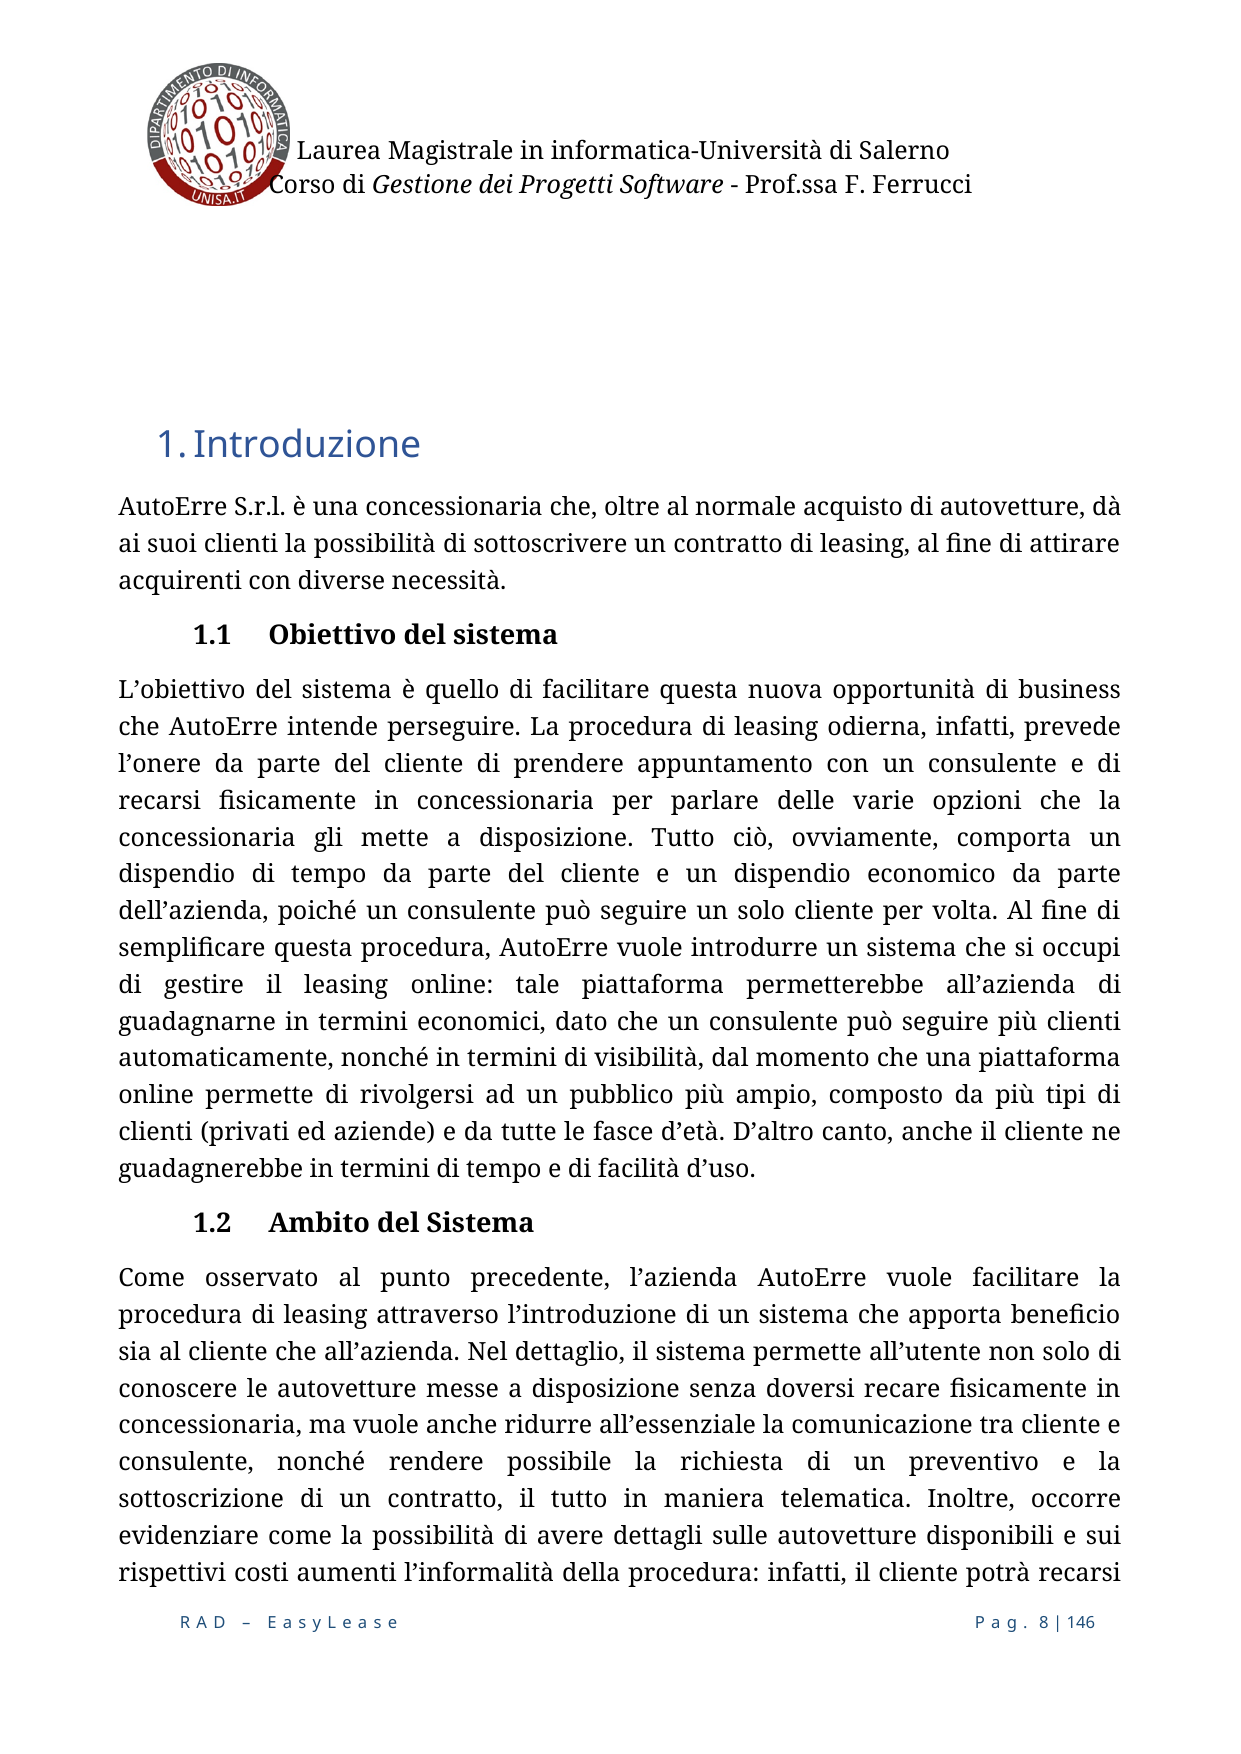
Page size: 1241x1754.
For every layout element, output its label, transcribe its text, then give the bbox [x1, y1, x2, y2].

text L’obiettivo del sistema è quello di facilitare questa nuova opportunità di business che AutoErre intende perseguire. La procedura di leasing odierna, infatti, prevede l’onere da parte del cliente di prendere appuntamento con un consulente e di recarsi fisicamente in concessionaria per parlare delle varie opzioni che la concessionaria gli mette a disposizione. Tutto ciò, ovviamente, comporta un dispendio di tempo da parte del cliente e un dispendio economico da parte dell’azienda, poiché un consulente può seguire un solo cliente per volta. Al fine di semplificare questa procedura, AutoErre vuole introdurre un sistema che si occupi di gestire il leasing online: tale piattaforma permetterebbe all’azienda di guadagnarne in termini economici, dato che un consulente può seguire più clienti automaticamente, nonché in termini di visibilità, dal momento che una piattaforma online permette di rivolgersi ad un pubblico più ampio, composto da più tipi di clienti (privati ed aziende) e da tutte le fasce d’età. D’altro canto, anche il cliente ne guadagnerebbe in termini di tempo e di facilità d’uso. [118, 672, 1122, 1184]
list Introduzione [156, 417, 1122, 468]
list Ambito del Sistema [193, 1204, 1122, 1241]
picture [147, 63, 290, 206]
text AutoErre S.r.l. è una concessionaria che, oltre al normale acquisto di autovetture, dà ai suoi clienti la possibilità di sottoscrivere un contratto di leasing, al fine di attirare acquirenti con diverse necessità. [118, 489, 1122, 596]
list Obiettivo del sistema [193, 616, 1122, 653]
